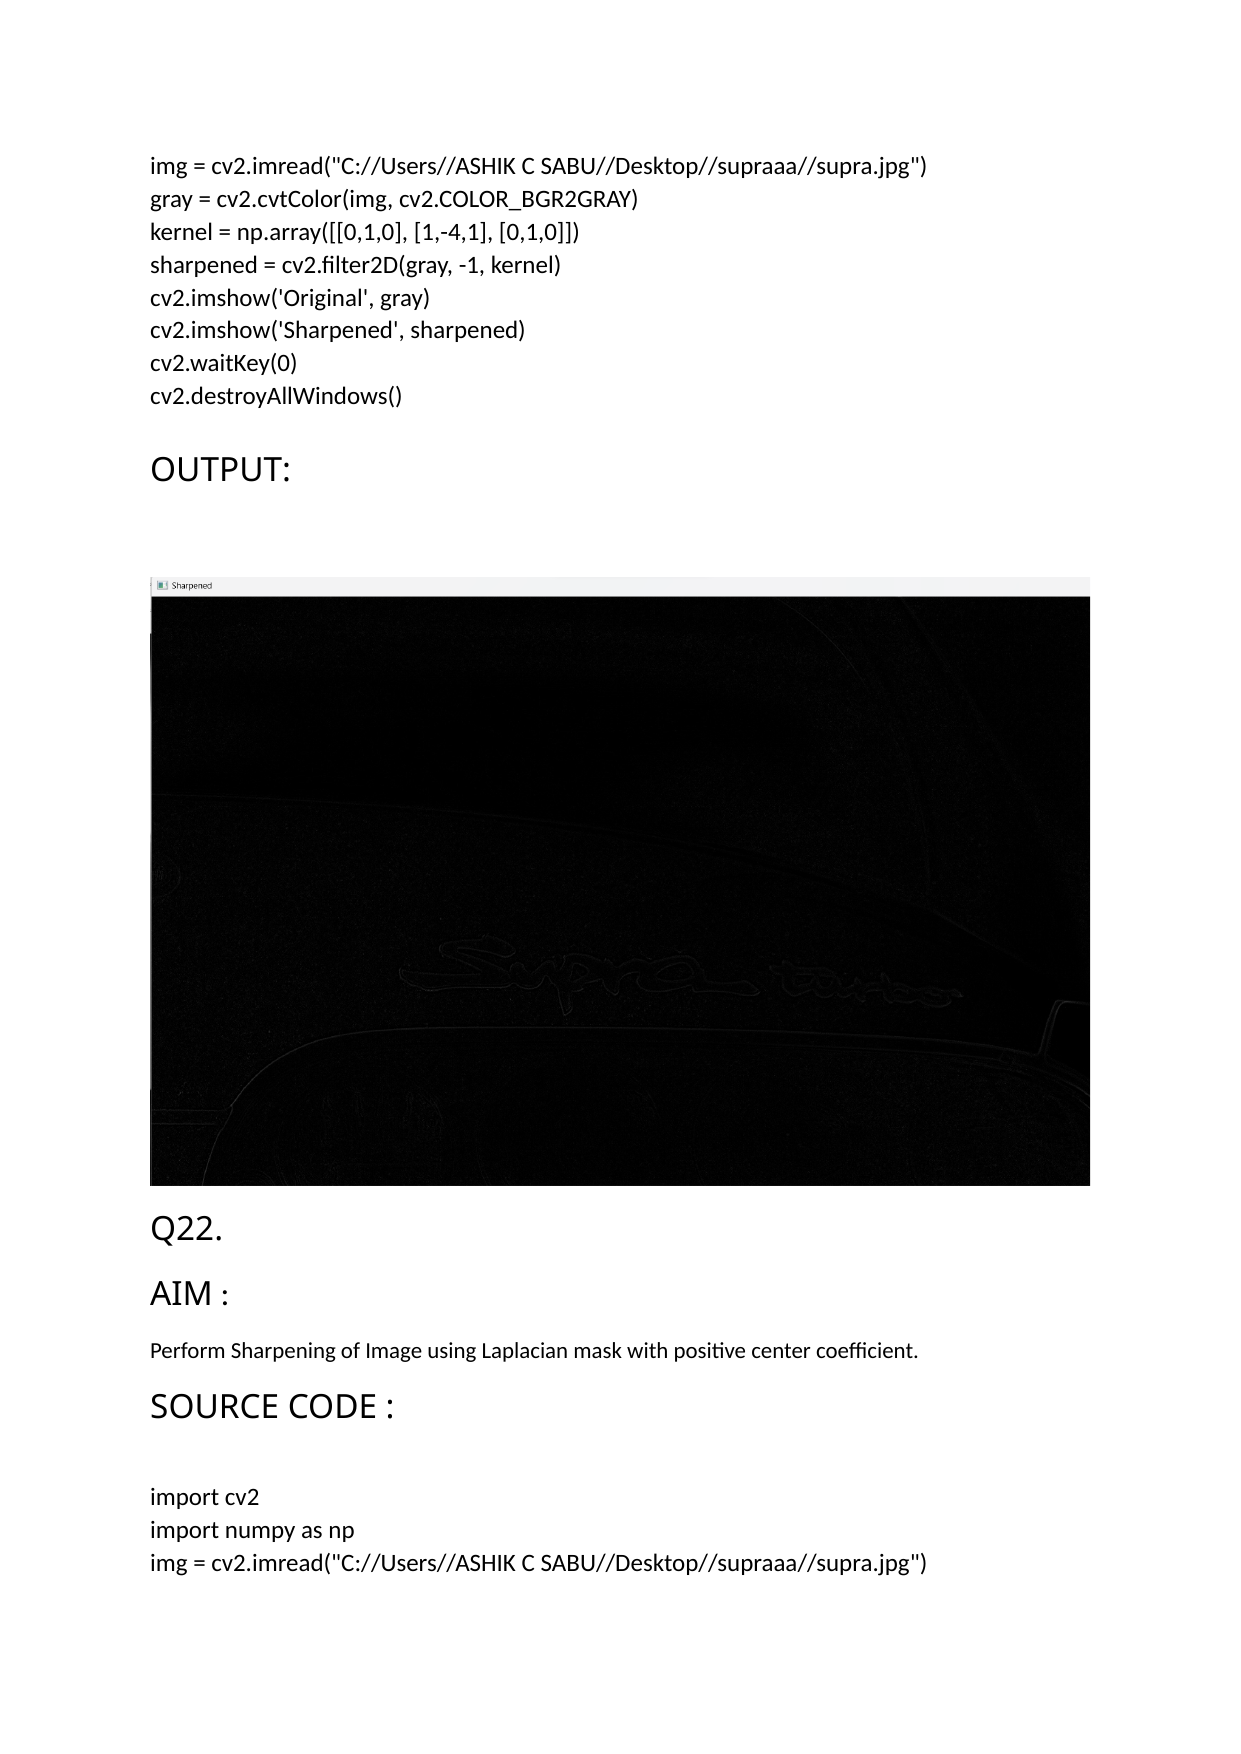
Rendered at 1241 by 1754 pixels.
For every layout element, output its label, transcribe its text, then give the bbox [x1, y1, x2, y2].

text import numpy as np [150, 1514, 1090, 1544]
text sharpened = cv2.filter2D(gray, -1, kernel) [150, 249, 1090, 279]
text kernel = np.array([[0,1,0], [1,-4,1], [0,1,0]]) [150, 216, 1090, 246]
text cv2.imshow('Original', gray) [150, 282, 1090, 312]
text SOURCE CODE : [150, 1383, 1090, 1428]
text img = cv2.imread("C://Users//ASHIK C SABU//Desktop//supraaa//supra.jpg") [150, 1547, 1090, 1577]
picture [150, 577, 1091, 1186]
text Perform Sharpening of Image using Laplacian mask with positive center coefficient. [150, 1336, 1090, 1364]
text AIM : [150, 1270, 1090, 1316]
text Q22. [150, 1204, 1090, 1250]
text OUTPUT: [150, 446, 1090, 492]
text cv2.imshow('Sharpened', sharpened) [150, 314, 1090, 345]
text gray = cv2.cvtColor(img, cv2.COLOR_BGR2GRAY) [150, 183, 1090, 213]
text cv2.destroyAllWindows() [150, 380, 1090, 411]
text cv2.waitKey(0) [150, 347, 1090, 378]
text img = cv2.imread("C://Users//ASHIK C SABU//Desktop//supraaa//supra.jpg") [150, 150, 1090, 181]
text import cv2 [150, 1481, 1090, 1512]
